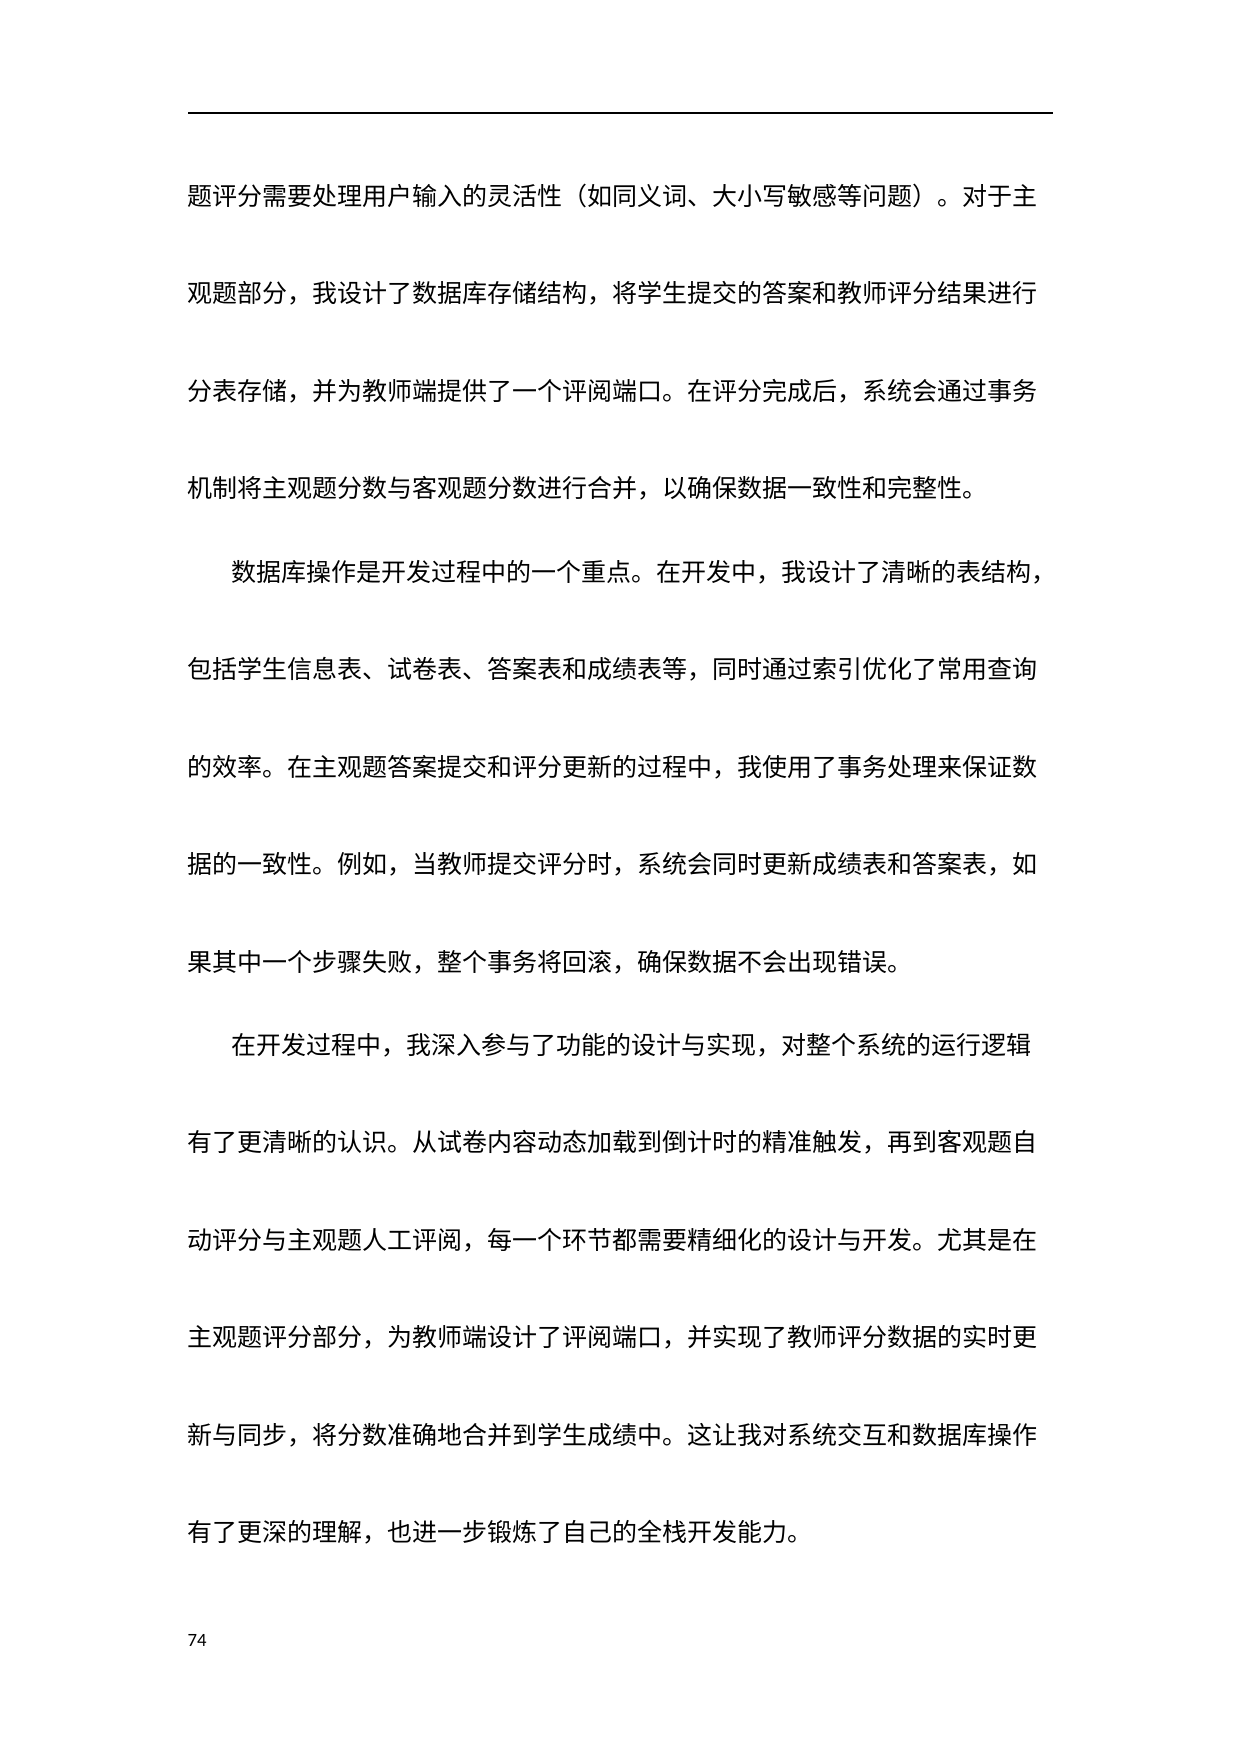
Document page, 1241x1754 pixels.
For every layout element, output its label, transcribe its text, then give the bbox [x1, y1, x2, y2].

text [187, 162, 1053, 519]
text 在开发过程中，我深入参与了功能的设计与实现，对整个系统的运行逻辑有了更清晰的认识。从试卷内容动态加载到倒计时的精准触发，再到客观题自动评分与主观题人工评阅，每一个环节都需要精细化的设计与开发。尤其是在主观题评分部分，为教师端设计了评阅端口，并实现了教师评分数据的实时更新与同步，将分数准确地合并到学生成绩中。这让我对系统交互和数据库操作有了更深的理解，也进一步锻炼了自己的全栈开发能力。 [187, 1011, 1053, 1563]
text 数据库操作是开发过程中的一个重点。在开发中，我设计了清晰的表结构，包括学生信息表、试卷表、答案表和成绩表等，同时通过索引优化了常用查询的效率。在主观题答案提交和评分更新的过程中，我使用了事务处理来保证数据的一致性。例如，当教师提交评分时，系统会同时更新成绩表和答案表，如果其中一个步骤失败，整个事务将回滚，确保数据不会出现错误。 [187, 538, 1053, 993]
